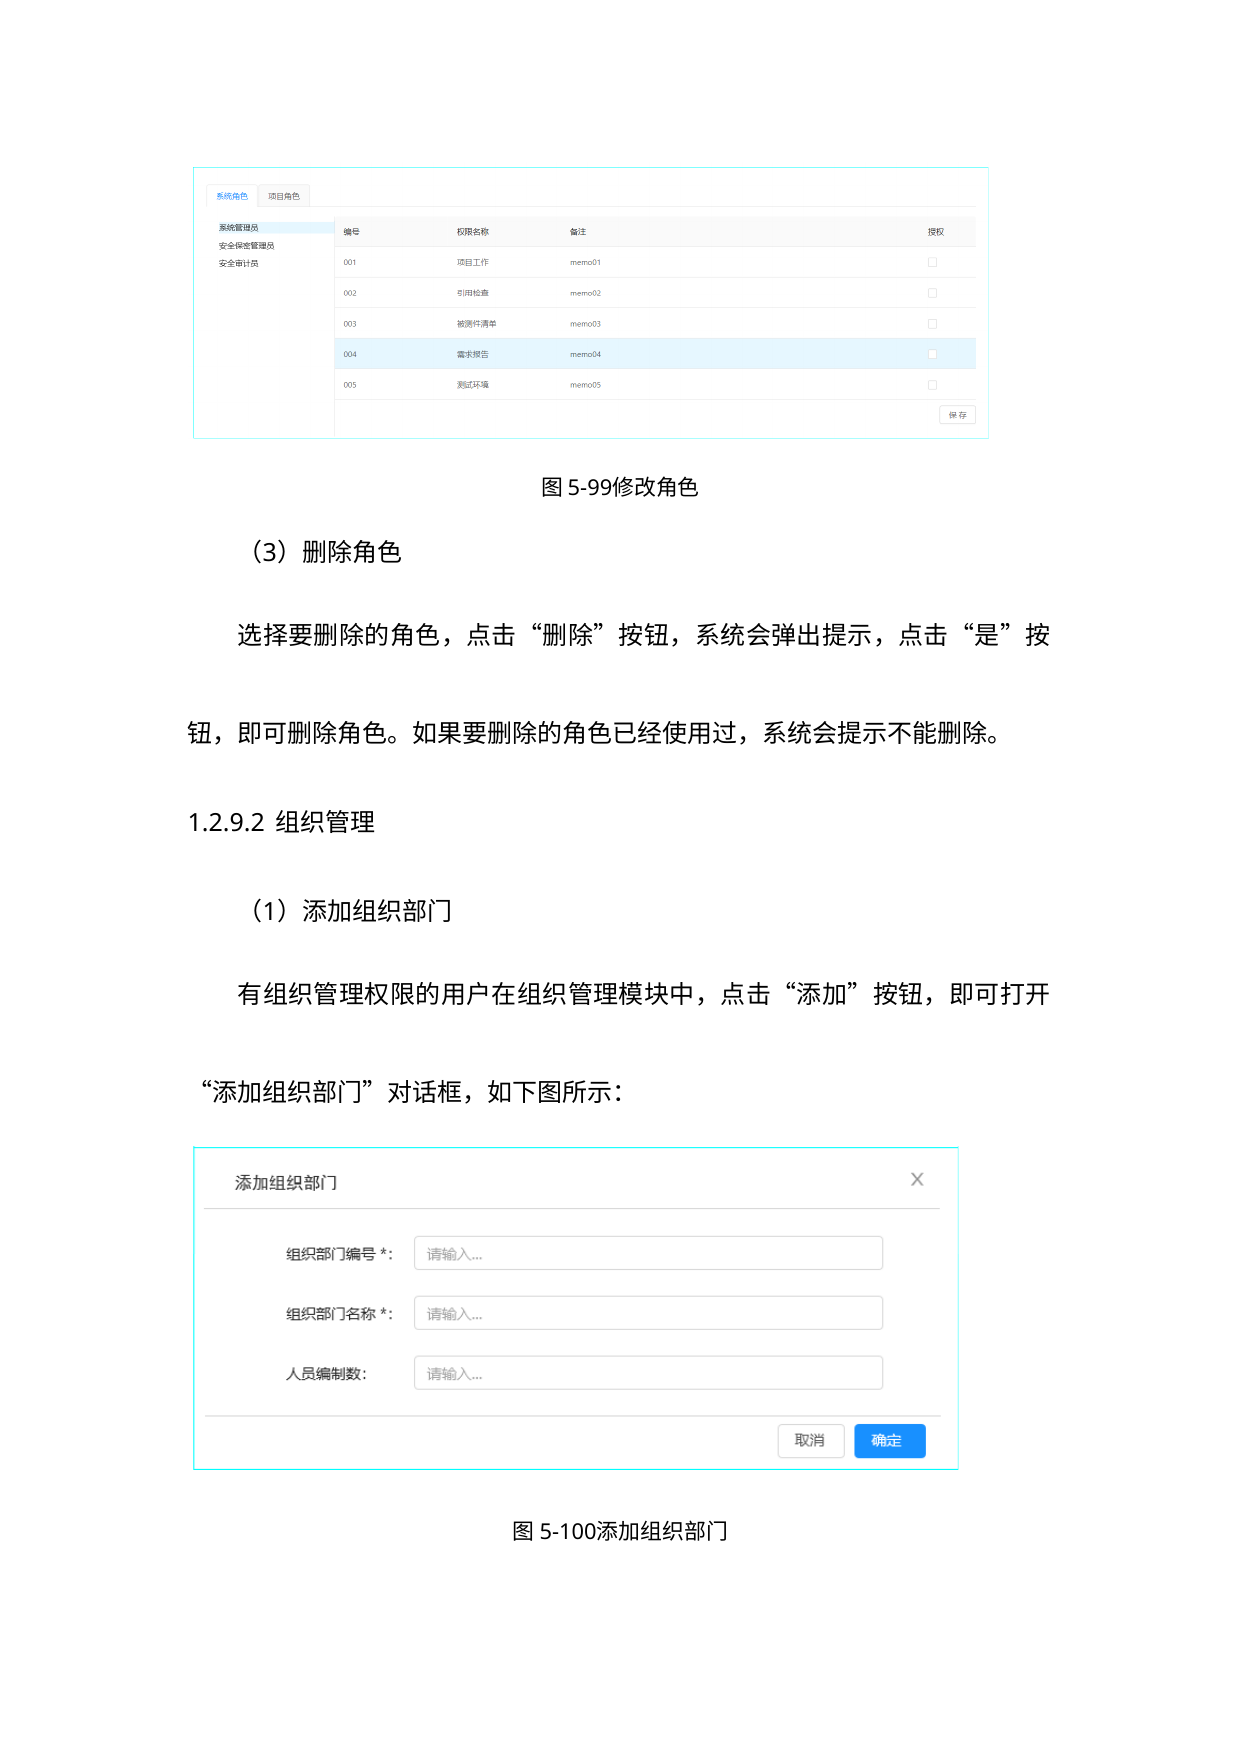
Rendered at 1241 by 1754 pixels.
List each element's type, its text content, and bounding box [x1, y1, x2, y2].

text 选择要删除的角色，点击“删除”按钮，系统会弹出提示，点击“是”按钮，即可删除角色。如果要删除的角色已经使用过，系统会提示不能删除。 [187, 601, 1053, 764]
text （1）添加组织部门 [187, 877, 1053, 942]
picture [187, 1141, 959, 1470]
picture [187, 162, 989, 439]
text 图 5-100添加组织部门 [187, 1514, 1053, 1546]
text 有组织管理权限的用户在组织管理模块中，点击“添加”按钮，即可打开“添加组织部门”对话框，如下图所示： [187, 961, 1053, 1123]
subtitle 组织管理 [187, 788, 1053, 853]
text （3）删除角色 [187, 518, 1053, 583]
text 图 5-99修改角色 [187, 470, 1053, 502]
